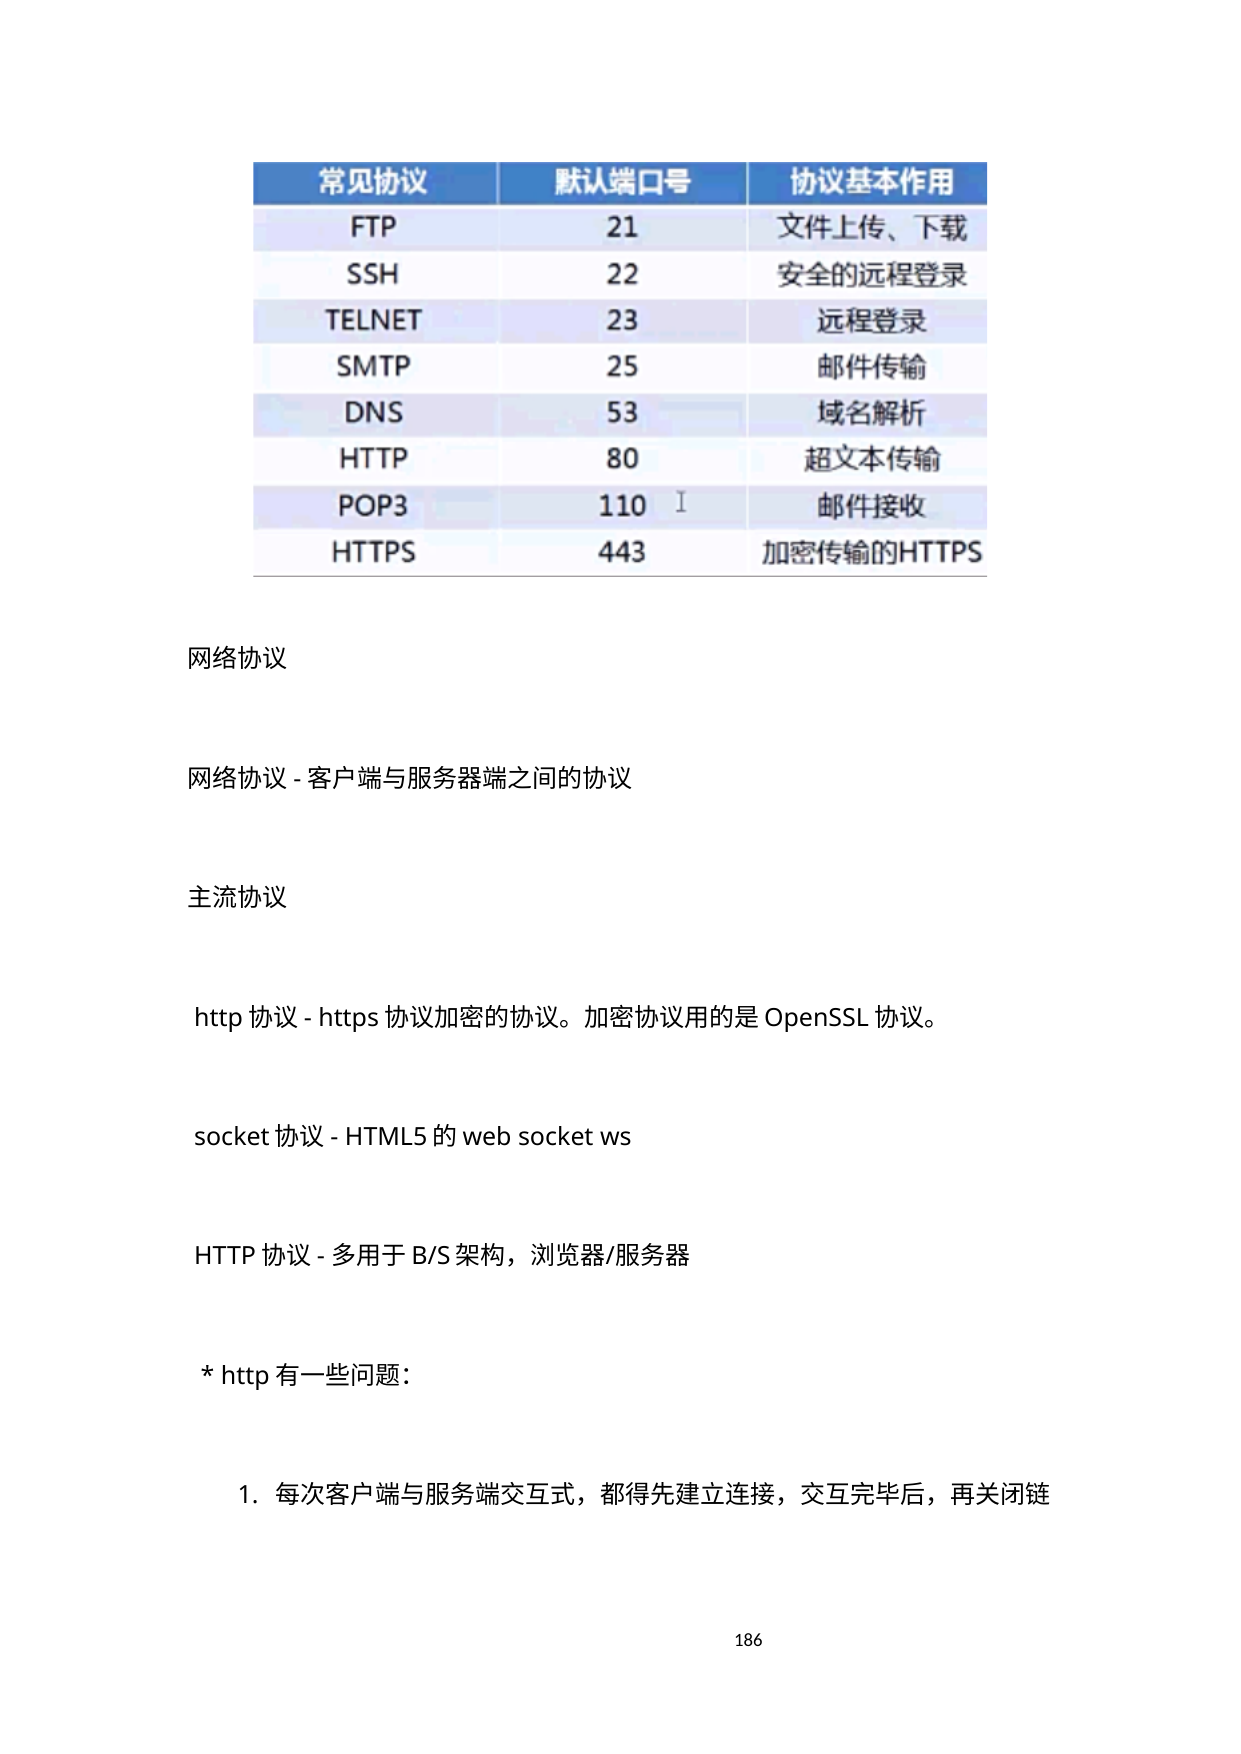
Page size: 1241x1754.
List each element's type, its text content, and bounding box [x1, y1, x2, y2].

picture [253, 162, 988, 577]
text 网络协议 - 客户端与服务器端之间的协议 [187, 744, 1053, 809]
text HTTP协议 - 多用于B/S架构，浏览器/服务器 [187, 1221, 1053, 1286]
text http协议 - https协议加密的协议。加密协议用的是OpenSSL协议。 [187, 983, 1053, 1048]
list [187, 1460, 1053, 1525]
text 网络协议 [187, 624, 1053, 689]
text * http有一些问题： [187, 1341, 1053, 1406]
text 主流协议 [187, 863, 1053, 928]
text socket协议 - HTML5的web socket ws [187, 1102, 1053, 1167]
